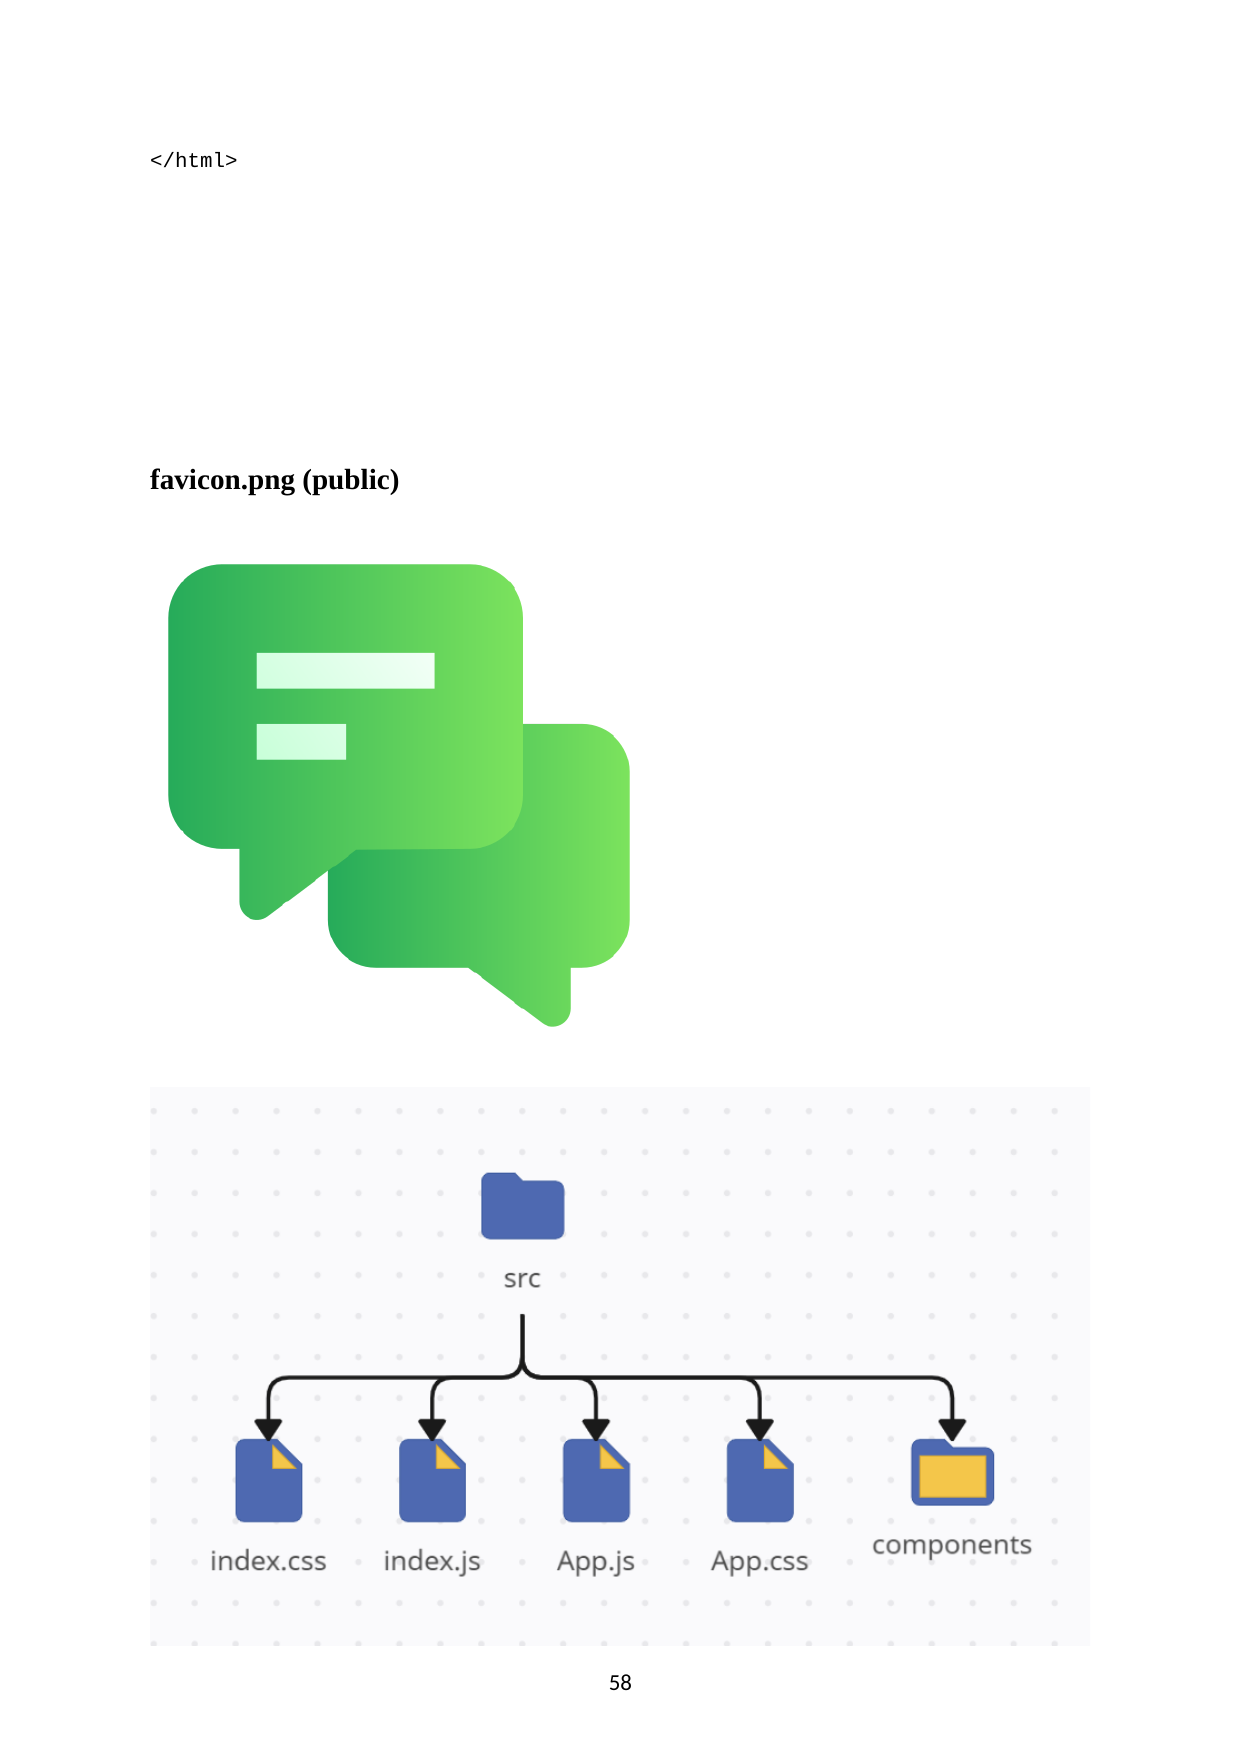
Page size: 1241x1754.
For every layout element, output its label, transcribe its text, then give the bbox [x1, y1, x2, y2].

picture [150, 546, 647, 1044]
picture [150, 1087, 1091, 1646]
text favicon.png (public) [150, 462, 1090, 496]
text </html> [150, 150, 1090, 174]
